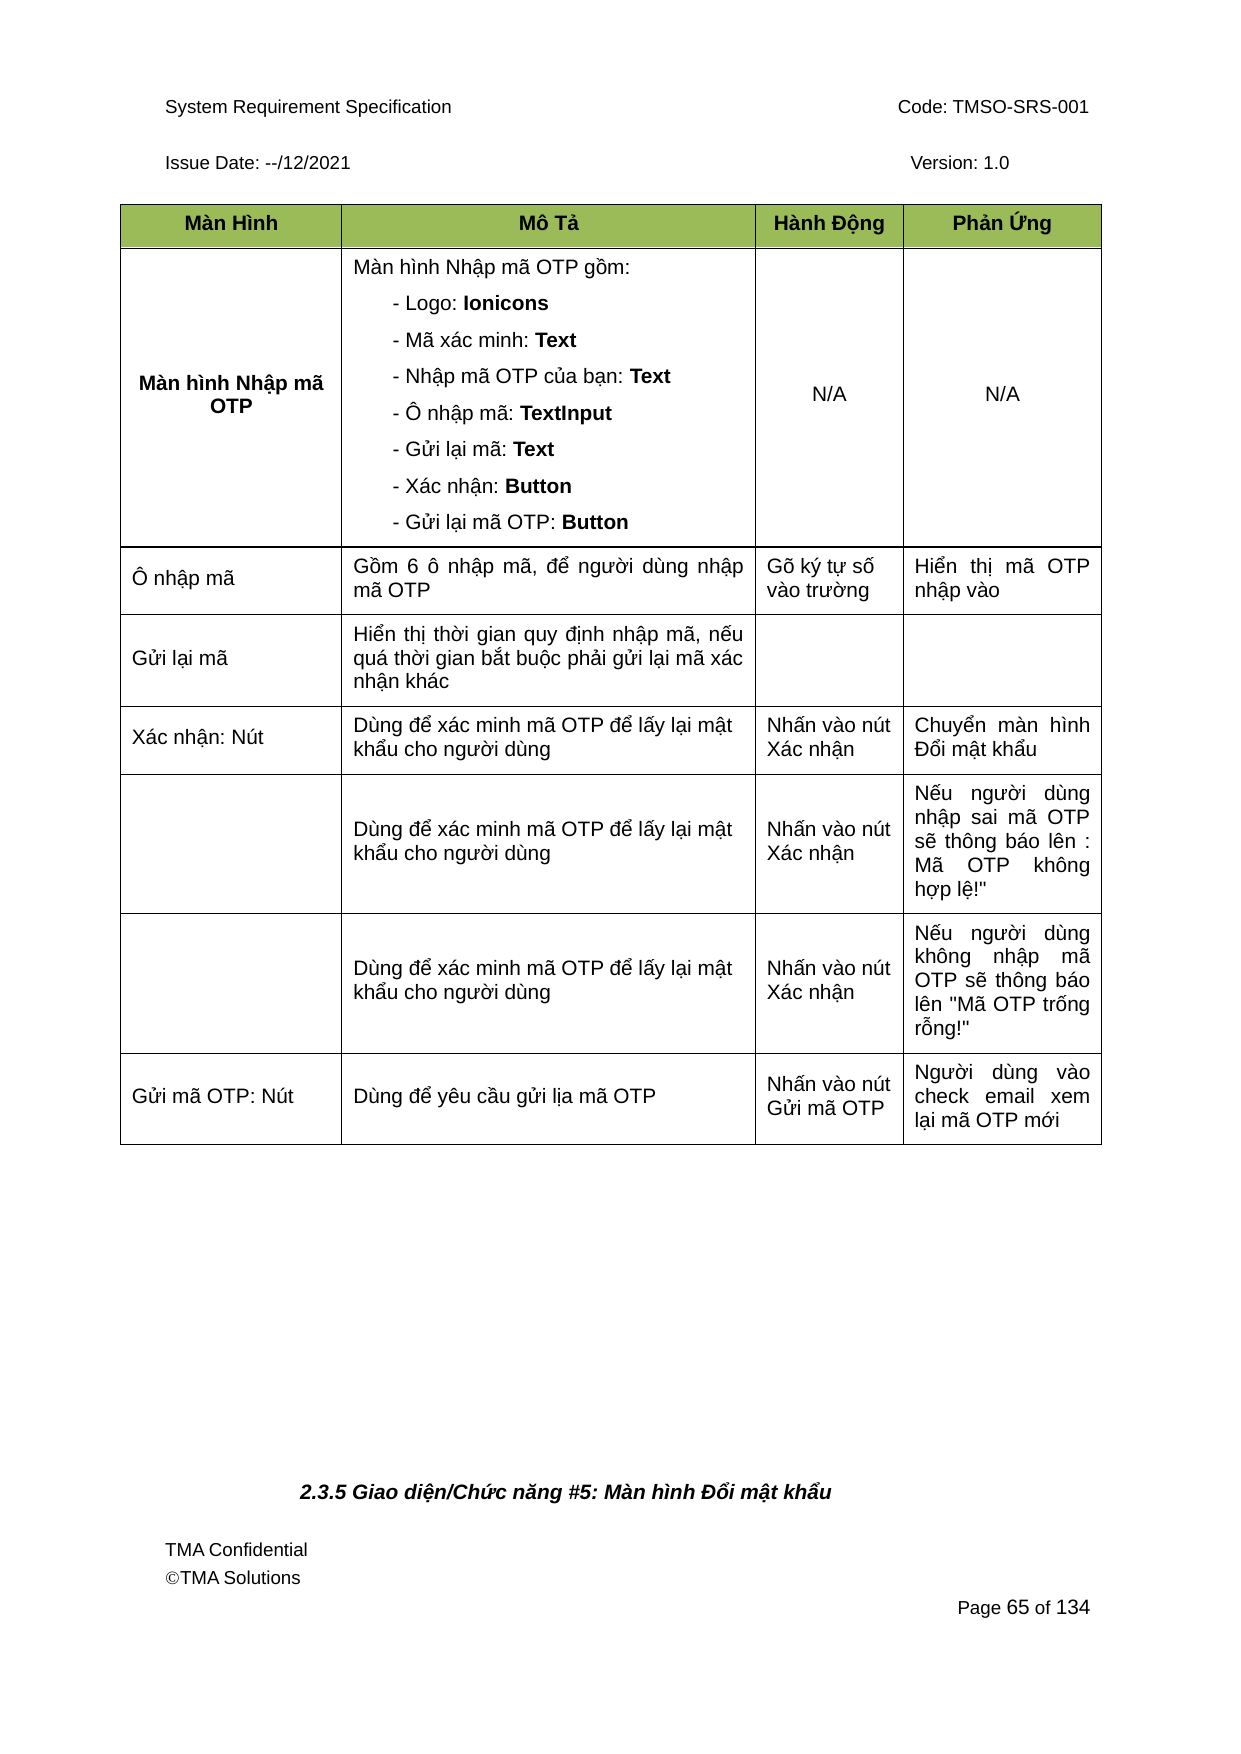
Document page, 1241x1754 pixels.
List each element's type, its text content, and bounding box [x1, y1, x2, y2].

table_cell Nếu người dùng nhập sai mã OTP sẽ thông báo lên : Mã OTP không hợp lệ!" [904, 775, 1101, 913]
table_cell Dùng để xác minh mã OTP để lấy lại mật khẩu cho người dùng [342, 707, 755, 773]
table_cell Gõ ký tự số vào trường [756, 548, 903, 614]
table_cell N/A [756, 249, 903, 546]
text 2.3.5 Giao diện/Chức năng #5: Màn hình Đổi mật khẩu [225, 1480, 1090, 1504]
table_header Phản Ứng [904, 205, 1101, 247]
table_cell Nhấn vào nút Xác nhận [756, 914, 903, 1053]
table_cell Xác nhận: Nút [121, 707, 341, 773]
table_cell Nhấn vào nút Xác nhận [756, 707, 903, 773]
table_cell Màn hình Nhập mã OTP gồm: - Logo: Ionicons - Mã xác minh: Text - Nhập mã OTP của bạn: Text - Ô nhập mã: TextInput - Gửi lại mã: Text - Xác nhận: Button - Gửi lại mã OTP: Button [342, 249, 755, 546]
table_cell Nếu người dùng không nhập mã OTP sẽ thông báo lên "Mã OTP trống rỗng!" [904, 914, 1101, 1053]
table_cell Màn hình Nhập mã OTP [121, 249, 341, 546]
table_cell [904, 615, 1101, 706]
table_cell Hiển thị thời gian quy định nhập mã, nếu quá thời gian bắt buộc phải gửi lại mã xác nhận khác [342, 615, 755, 706]
table_cell [756, 615, 903, 706]
table_cell Người dùng vào check email xem lại mã OTP mới [904, 1054, 1101, 1144]
table_cell Chuyển màn hình Đổi mật khẩu [904, 707, 1101, 773]
table_cell Ô nhập mã [121, 548, 341, 614]
table_header Mô Tả [342, 205, 755, 247]
table_cell [121, 914, 341, 1053]
table_cell Hiển thị mã OTP nhập vào [904, 548, 1101, 614]
table_cell Dùng để xác minh mã OTP để lấy lại mật khẩu cho người dùng [342, 775, 755, 913]
table_header Hành Động [756, 205, 903, 247]
table_cell [121, 775, 341, 913]
table_cell Nhấn vào nút Xác nhận [756, 775, 903, 913]
table_cell Gửi mã OTP: Nút [121, 1054, 341, 1144]
table_cell N/A [904, 249, 1101, 546]
table_header Màn Hình [121, 205, 341, 247]
table_cell Gồm 6 ô nhập mã, để người dùng nhập mã OTP [342, 548, 755, 614]
table_cell Nhấn vào nút Gửi mã OTP [756, 1054, 903, 1144]
table_cell Dùng để yêu cầu gửi lịa mã OTP [342, 1054, 755, 1144]
table_cell Gửi lại mã [121, 615, 341, 706]
table_cell Dùng để xác minh mã OTP để lấy lại mật khẩu cho người dùng [342, 914, 755, 1053]
